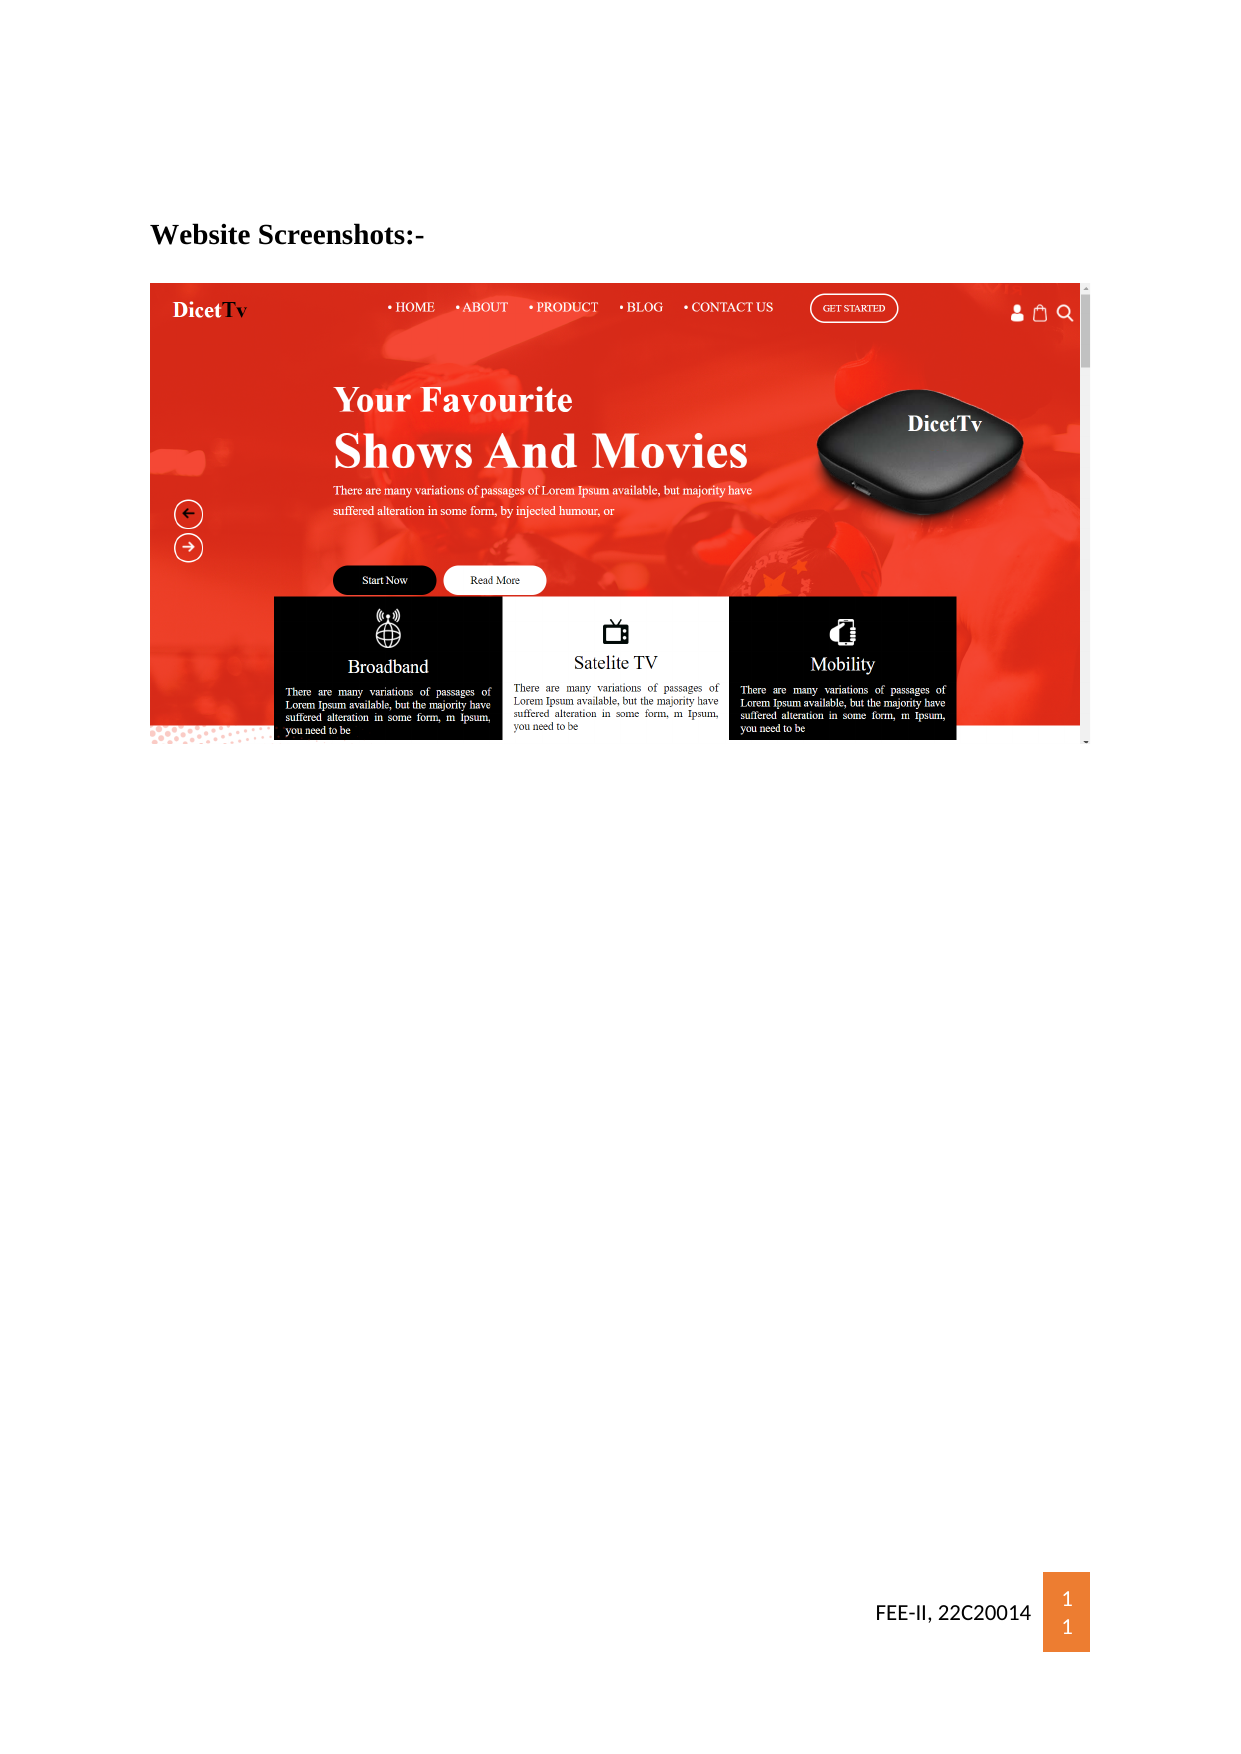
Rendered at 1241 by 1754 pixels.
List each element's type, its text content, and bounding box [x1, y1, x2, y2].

picture [150, 283, 1091, 744]
text Website Screenshots:- [150, 217, 1090, 251]
